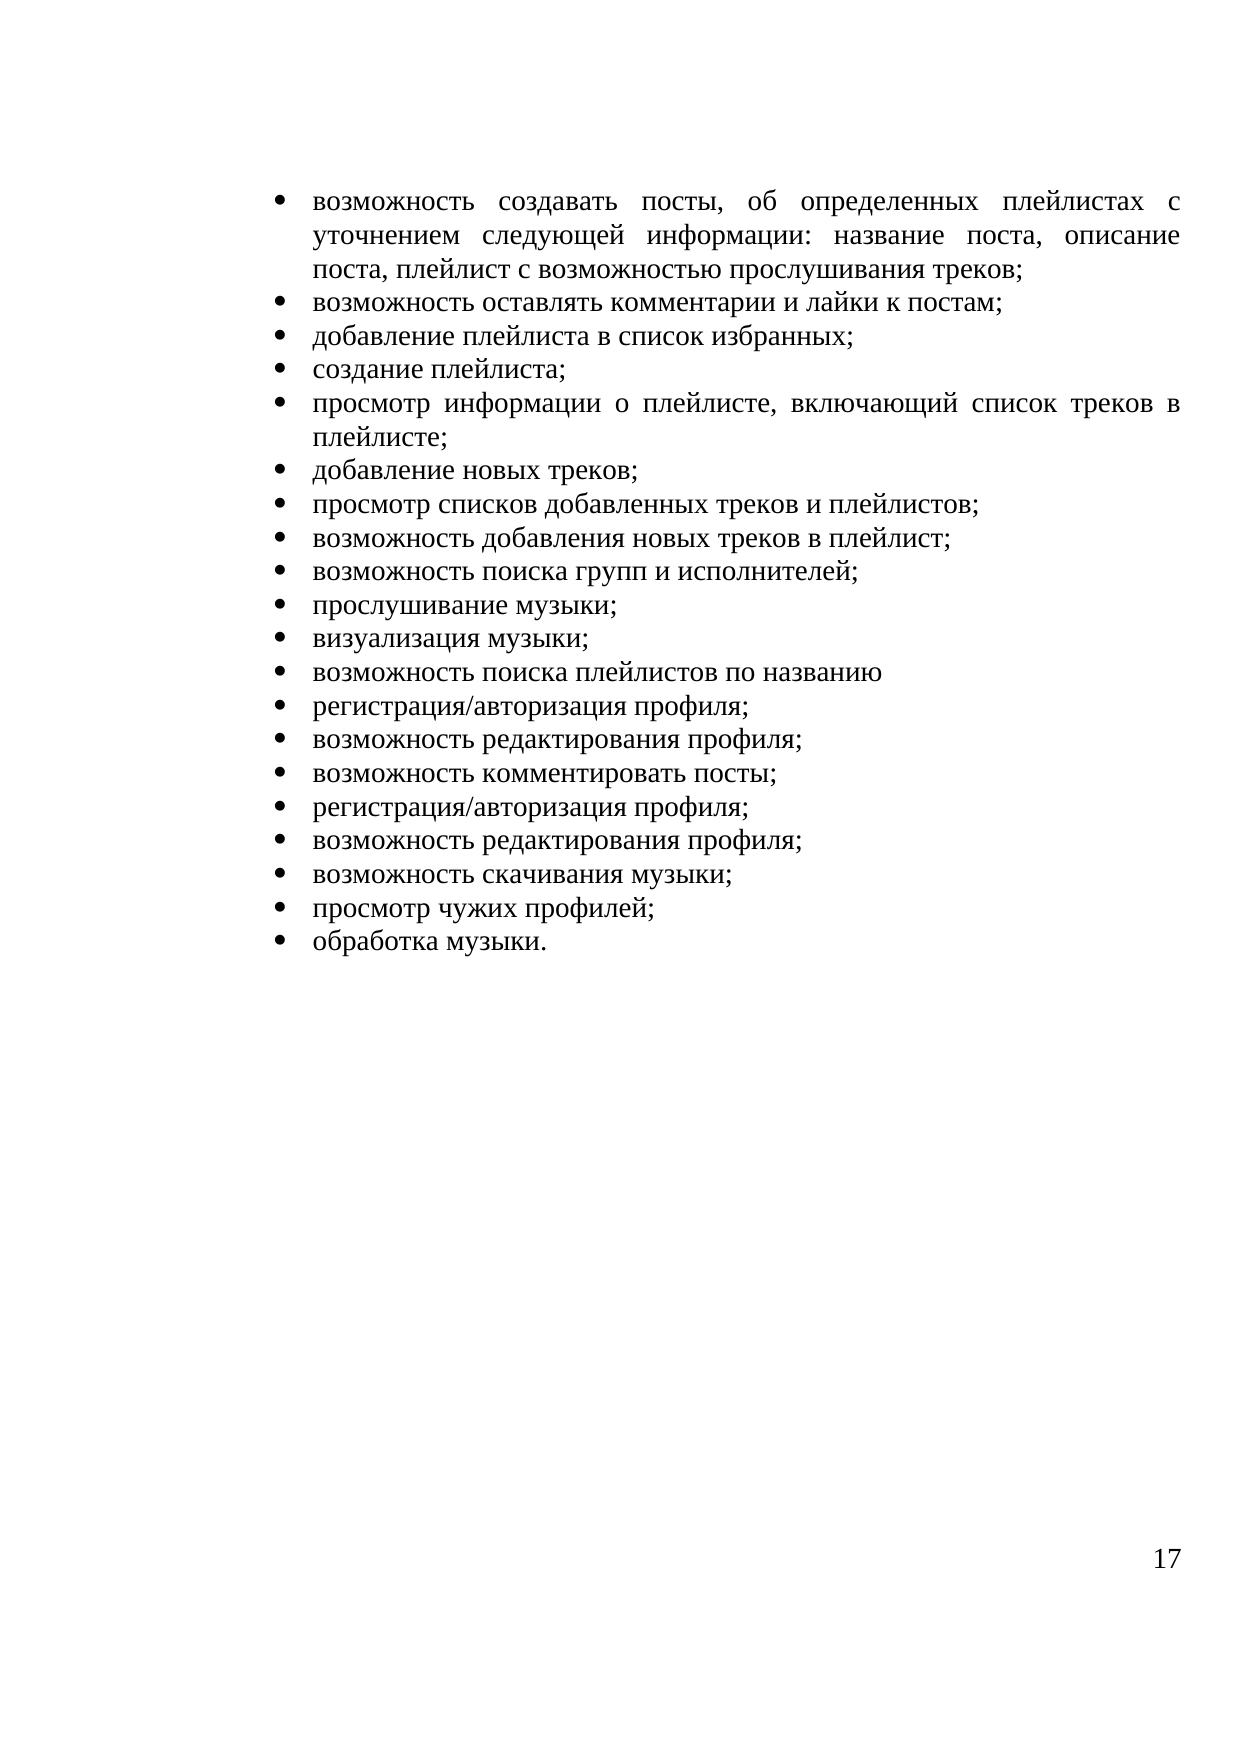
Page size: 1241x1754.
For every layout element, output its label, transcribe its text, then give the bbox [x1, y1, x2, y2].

list возможность добавления новых треков в плейлист; [275, 520, 1181, 553]
list возможность редактирования профиля; [275, 822, 1181, 856]
list возможность редактирования профиля; [275, 722, 1181, 755]
list регистрация/авторизация профиля; [275, 789, 1181, 822]
list возможность оставлять комментарии и лайки к постам; [275, 284, 1181, 318]
list просмотр списков добавленных треков и плейлистов; [275, 486, 1181, 520]
list добавление новых треков; [275, 452, 1181, 486]
list создание плейлиста; [275, 352, 1181, 385]
list возможность скачивания музыки; [275, 856, 1181, 890]
list визуализация музыки; [275, 621, 1181, 654]
list прослушивание музыки; [275, 587, 1181, 621]
list возможность поиска групп и исполнителей; [275, 553, 1181, 587]
list возможность комментировать посты; [275, 755, 1181, 789]
list просмотр чужих профилей; [275, 890, 1181, 923]
list регистрация/авторизация профиля; [275, 688, 1181, 722]
list возможность поиска плейлистов по названию [275, 654, 1181, 688]
list обработка музыки. [275, 923, 1181, 957]
list добавление плейлиста в список избранных; [275, 318, 1181, 352]
list возможность создавать посты, об определенных плейлистах с уточнением следующей информации: название поста, описание поста, плейлист с возможностью прослушивания треков; [275, 183, 1181, 284]
list просмотр информации о плейлисте, включающий список треков в плейлисте; [275, 385, 1181, 452]
